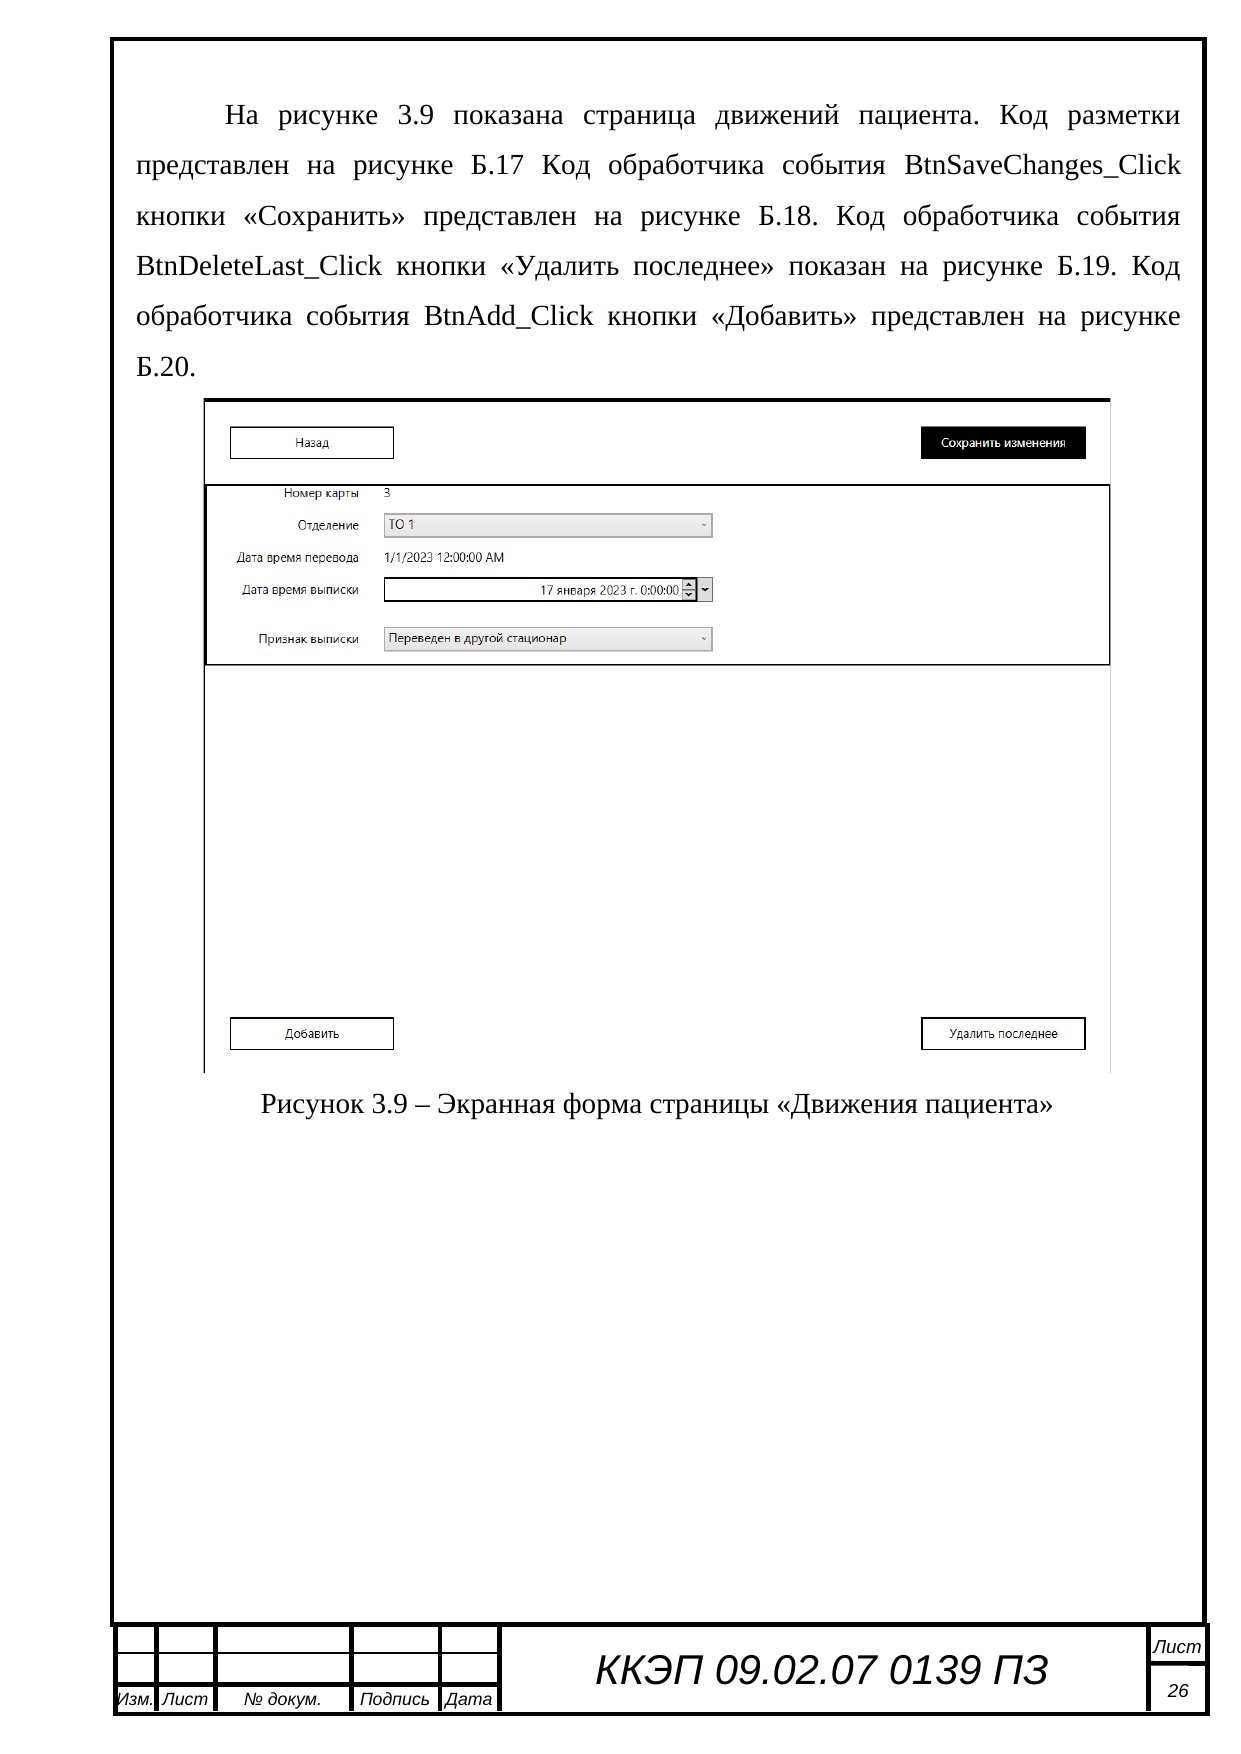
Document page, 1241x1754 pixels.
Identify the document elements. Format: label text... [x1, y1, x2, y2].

text На рисунке 3.9 показана страница движений пациента. Код разметки представлен на рисунке Б.17 Код обработчика события BtnSaveChanges_Click кнопки «Сохранить» представлен на рисунке Б.18. Код обработчика события BtnDeleteLast_Click кнопки «Удалить последнее» показан на рисунке Б.19. Код обработчика события BtnAdd_Click кнопки «Добавить» представлен на рисунке Б.20. [136, 97, 1181, 382]
text Рисунок 3.9 – Экранная форма страницы «Движения пациента» [133, 1086, 1181, 1120]
picture [203, 398, 1111, 1073]
